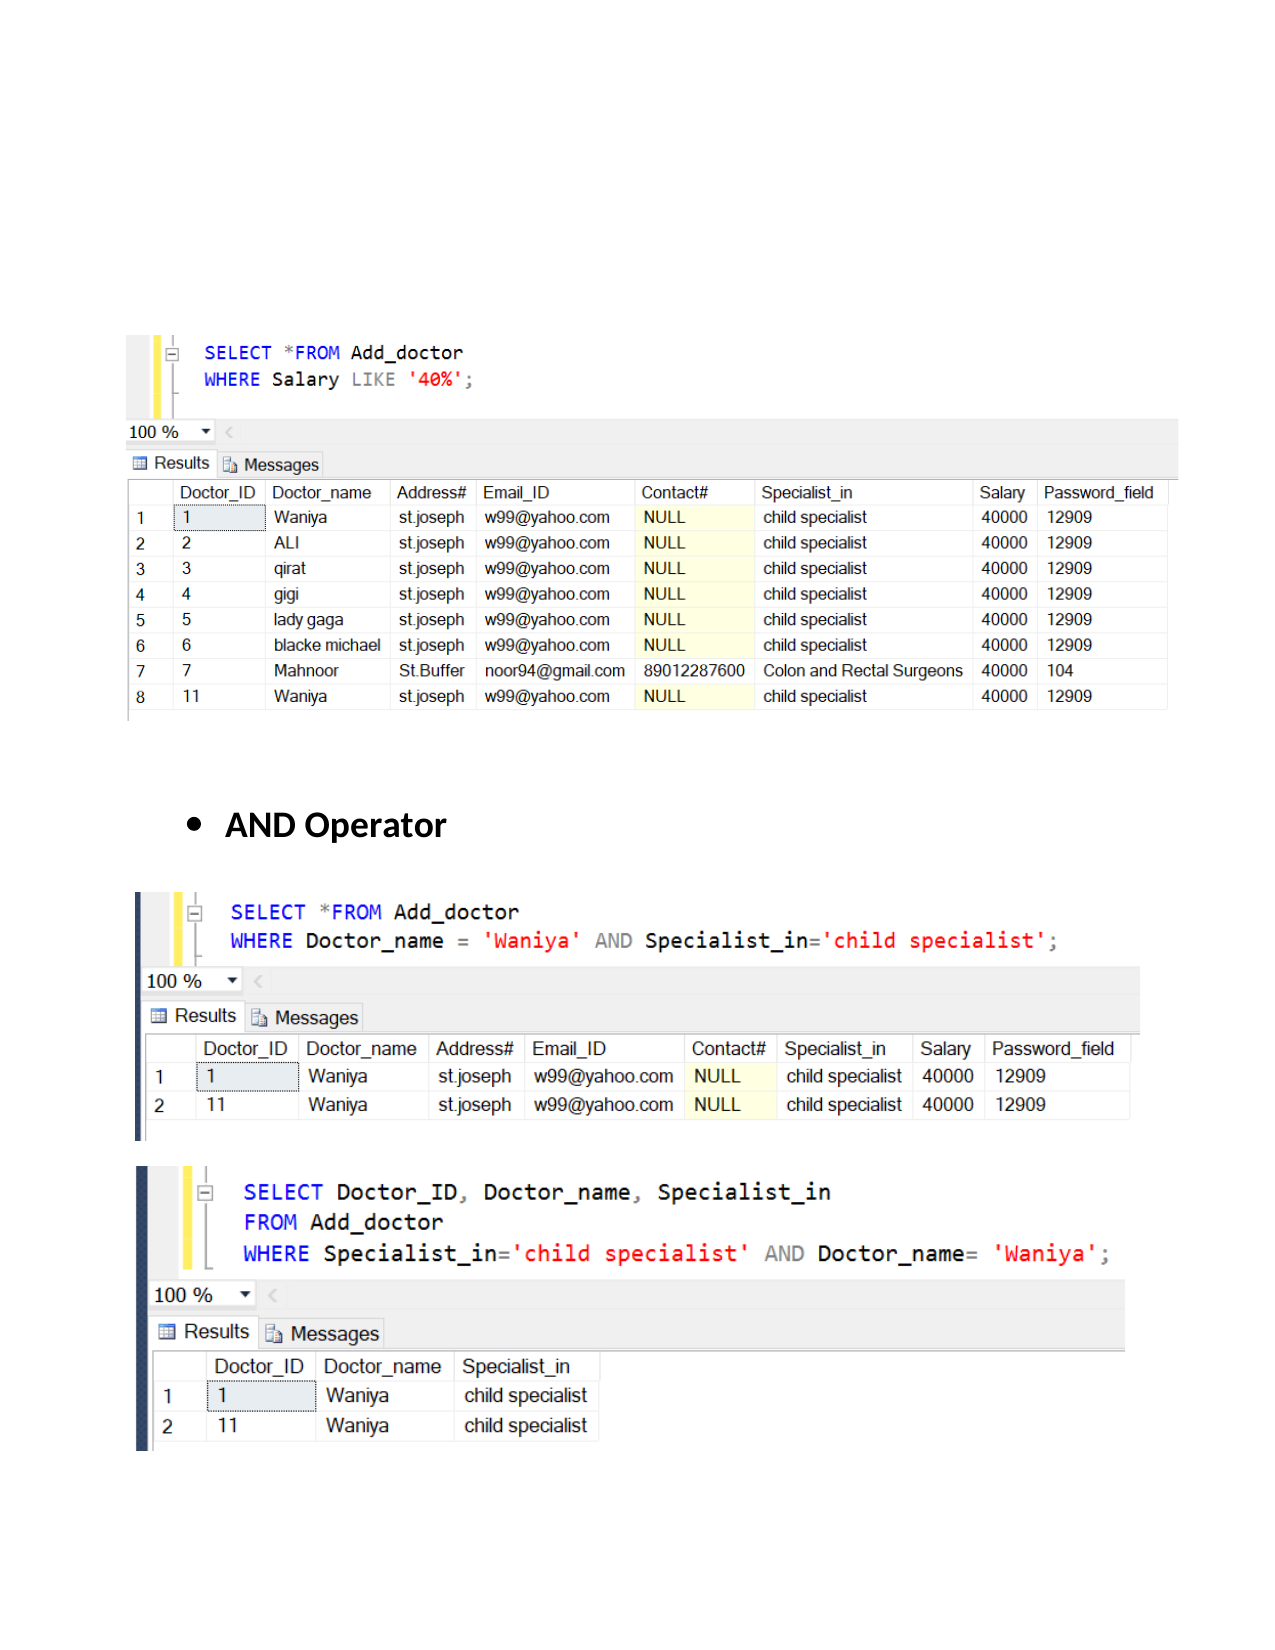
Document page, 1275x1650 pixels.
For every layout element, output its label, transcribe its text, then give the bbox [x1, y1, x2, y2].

list AND Operator [187, 801, 1125, 846]
picture [125, 335, 1179, 721]
picture [135, 1166, 1125, 1451]
picture [135, 892, 1141, 1141]
